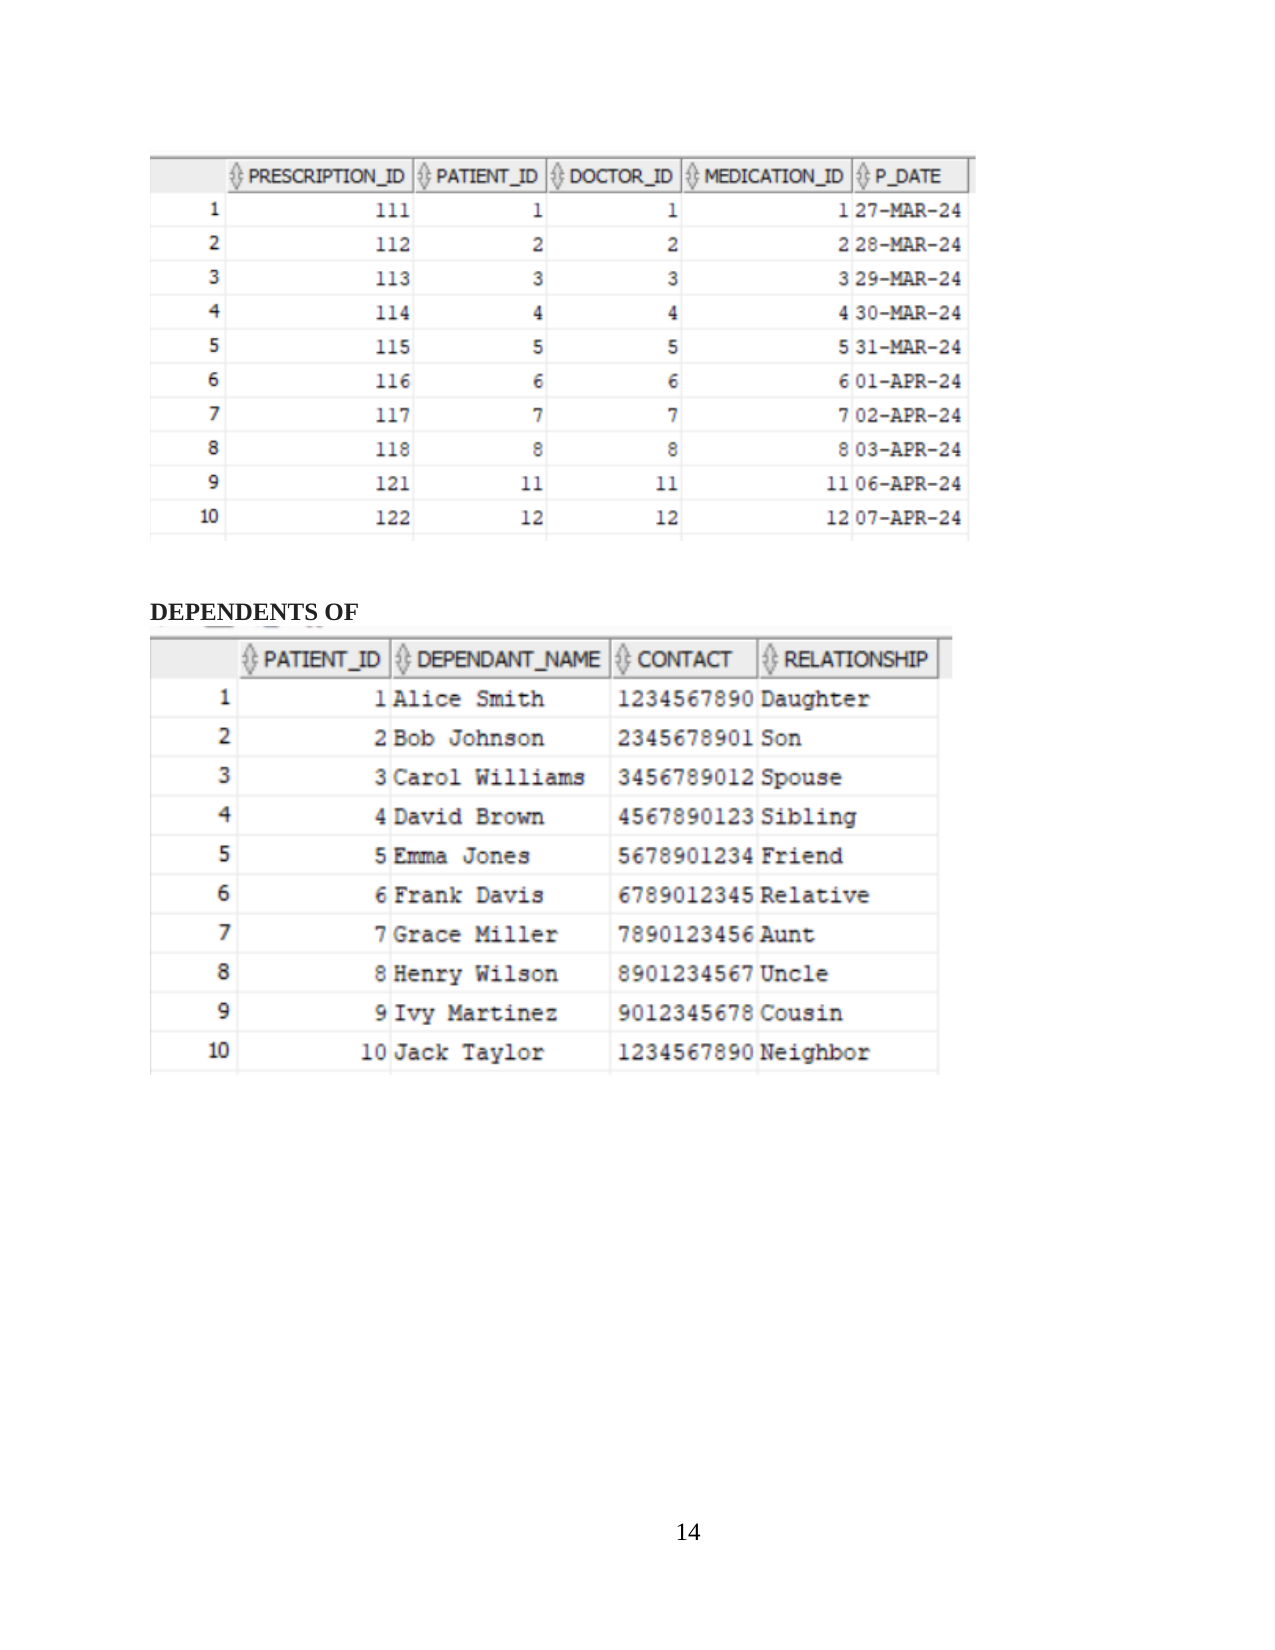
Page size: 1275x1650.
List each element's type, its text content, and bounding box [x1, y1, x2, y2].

picture [150, 626, 953, 1075]
picture [150, 150, 976, 541]
text DEPENDENTS OF [150, 597, 1226, 626]
